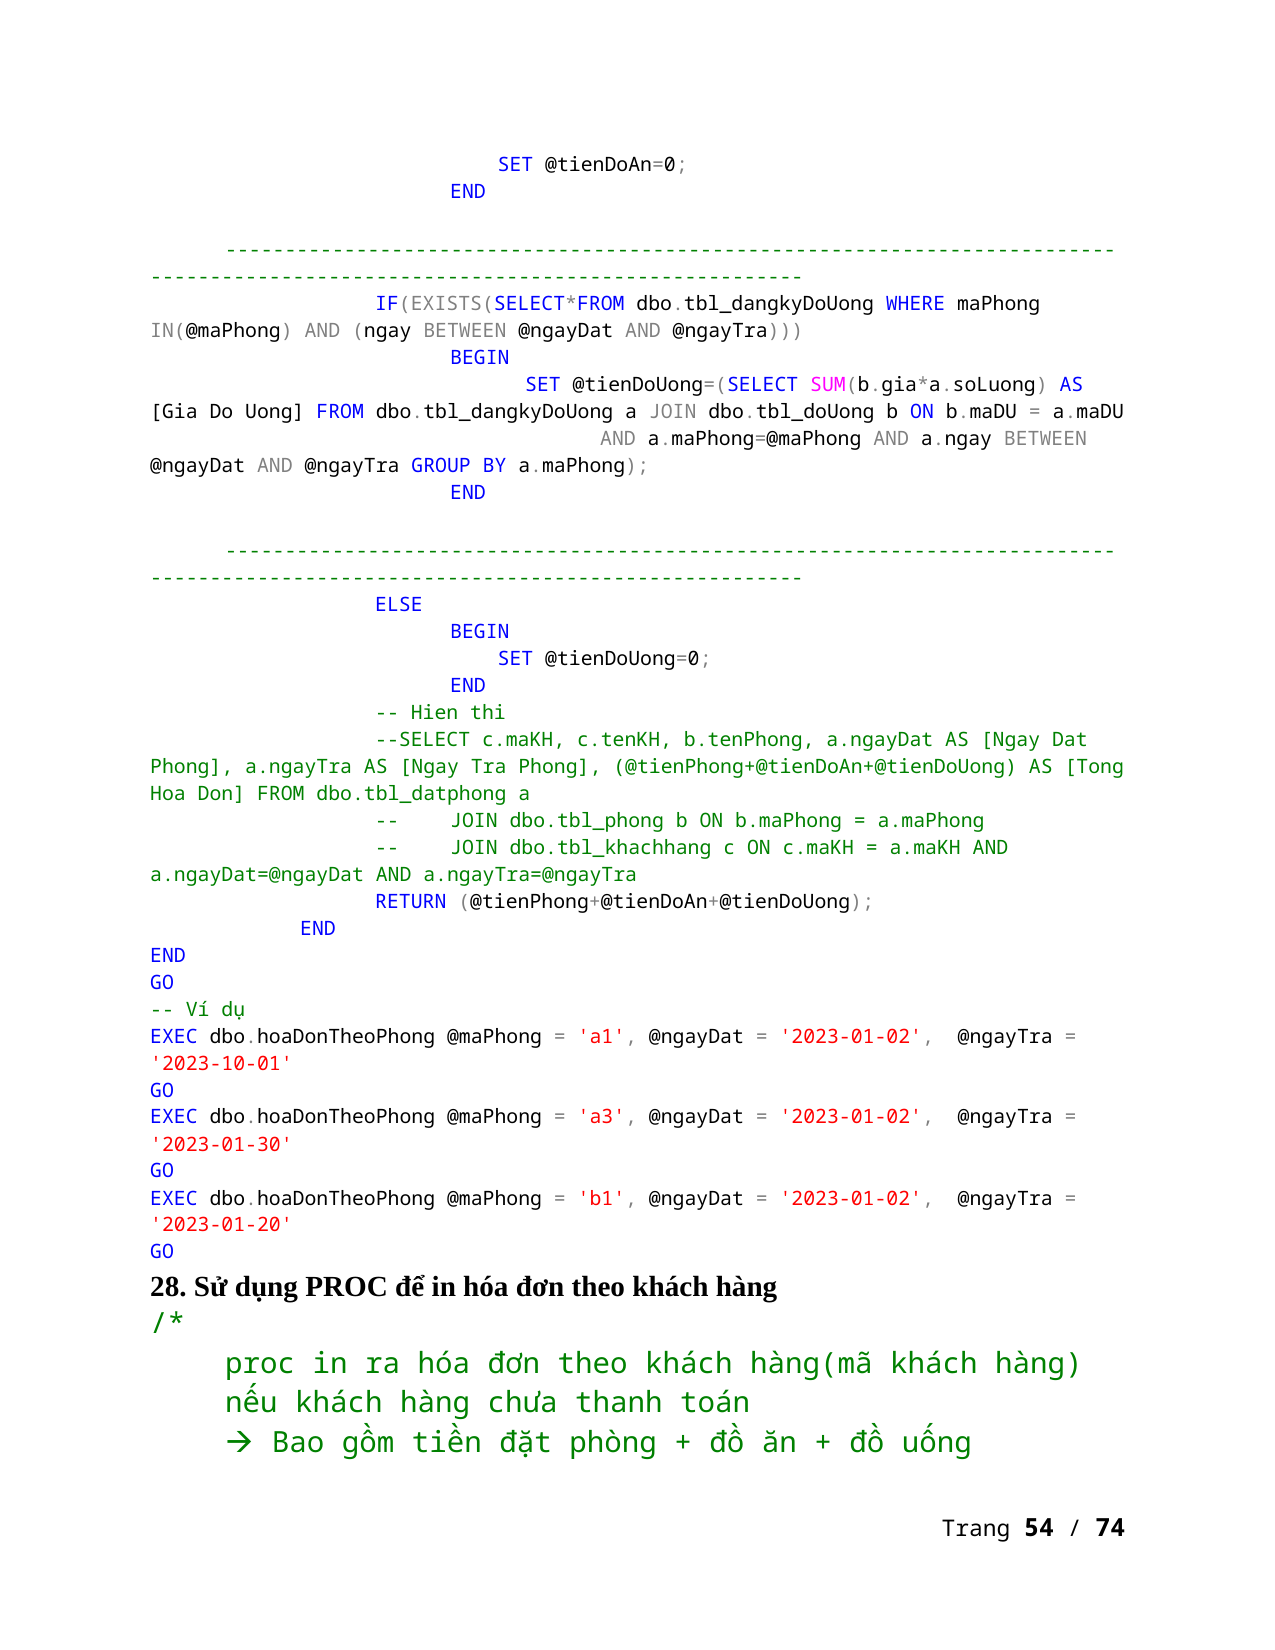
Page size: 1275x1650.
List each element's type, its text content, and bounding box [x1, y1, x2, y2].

text AND a.maPhong=@maPhong AND a.ngay BETWEEN @ngayDat AND @ngayTra GROUP BY a.maPhong); [150, 424, 1125, 478]
text /* [150, 1302, 1125, 1342]
text --SELECT c.maKH, c.tenKH, b.tenPhong, a.ngayDat AS [Ngay Dat Phong], a.ngayTra AS [Ngay Tra Phong], (@tienPhong+@tienDoAn+@tienDoUong) AS [Tong Hoa Don] FROM dbo.tbl_datphong a [150, 725, 1125, 806]
text BEGIN [150, 343, 1125, 370]
text GO [150, 968, 1125, 995]
text END [150, 671, 1125, 698]
text SET @tienDoUong=(SELECT SUM(b.gia*a.soLuong) AS [Gia Do Uong] FROM dbo.tbl_dangkyDoUong a JOIN dbo.tbl_doUong b ON b.maDU = a.maDU [150, 370, 1125, 424]
text END [150, 478, 1125, 505]
text ---------------------------------------------------------------------------------------------------------------------------------- [150, 505, 1125, 590]
text RETURN (@tienPhong+@tienDoAn+@tienDoUong); [150, 887, 1125, 914]
text Bao gồm tiền đặt phòng + đồ ăn + đồ uống [150, 1421, 1125, 1461]
text -- JOIN dbo.tbl_phong b ON b.maPhong = a.maPhong [150, 806, 1125, 833]
text -- Ví dụ [150, 995, 1125, 1022]
text GO [150, 1238, 1125, 1265]
text -- Hien thi [150, 698, 1125, 725]
text SET @tienDoUong=0; [150, 644, 1125, 671]
text ELSE [150, 590, 1125, 617]
text EXEC dbo.hoaDonTheoPhong @maPhong = 'a3', @ngayDat = '2023-01-02', @ngayTra = '2023-01-30' [150, 1103, 1125, 1157]
text nếu khách hàng chưa thanh toán [150, 1382, 1125, 1421]
text -- JOIN dbo.tbl_khachhang c ON c.maKH = a.maKH AND a.ngayDat=@ngayDat AND a.ngayTra=@ngayTra [150, 833, 1125, 887]
text EXEC dbo.hoaDonTheoPhong @maPhong = 'a1', @ngayDat = '2023-01-02', @ngayTra = '2023-10-01' [150, 1022, 1125, 1076]
text SET @tienDoAn=0; [150, 150, 1125, 177]
text IF(EXISTS(SELECT*FROM dbo.tbl_dangkyDoUong WHERE maPhong IN(@maPhong) AND (ngay BETWEEN @ngayDat AND @ngayTra))) [150, 289, 1125, 343]
text GO [150, 1076, 1125, 1103]
text END [150, 914, 1125, 941]
text END [150, 941, 1125, 968]
text GO [150, 1157, 1125, 1184]
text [150, 204, 1125, 289]
subtitle 28. Sử dụng PROC để in hóa đơn theo khách hàng [150, 1269, 1125, 1302]
text END [150, 177, 1125, 204]
text EXEC dbo.hoaDonTheoPhong @maPhong = 'b1', @ngayDat = '2023-01-02', @ngayTra = '2023-01-20' [150, 1184, 1125, 1238]
text proc in ra hóa đơn theo khách hàng(mã khách hàng) [150, 1342, 1125, 1382]
text BEGIN [150, 617, 1125, 644]
